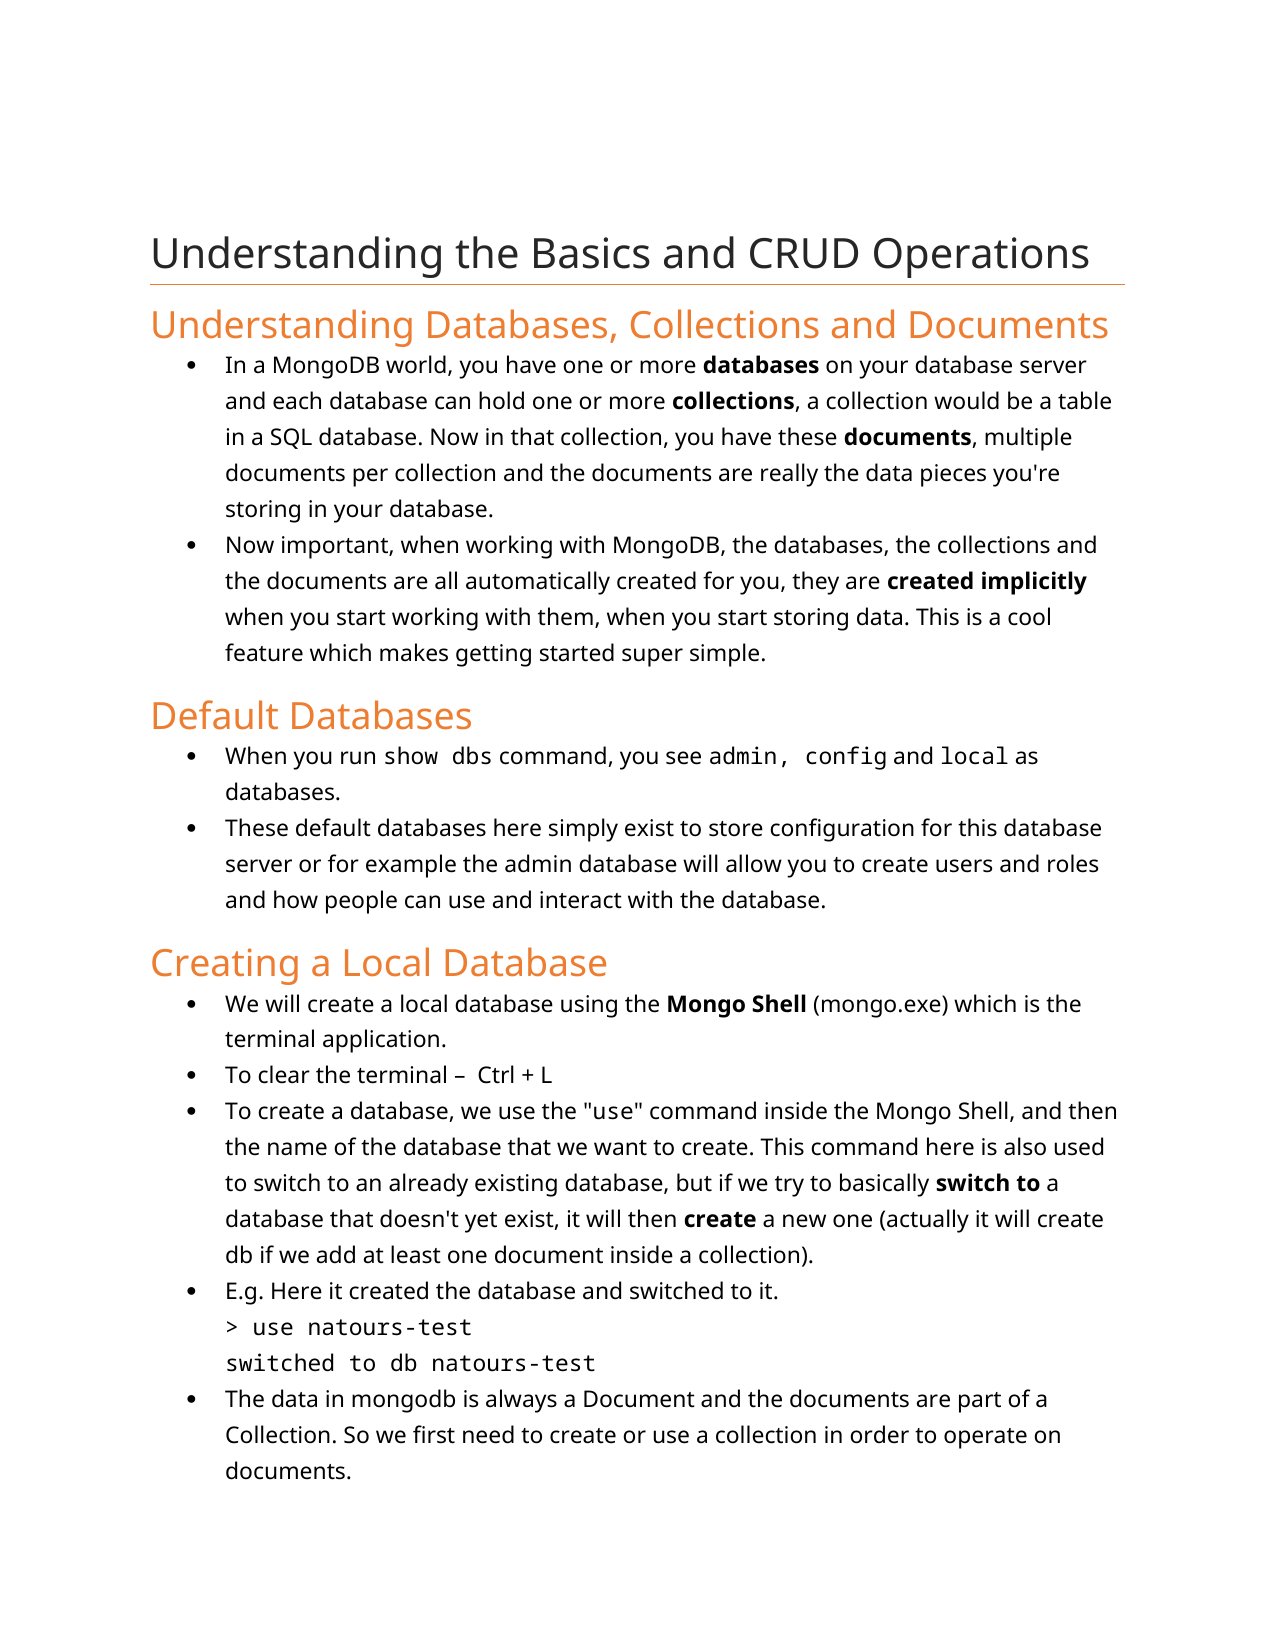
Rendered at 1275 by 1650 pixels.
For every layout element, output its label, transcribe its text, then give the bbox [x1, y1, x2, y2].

subtitle Understanding the Basics and CRUD Operations [150, 223, 1125, 284]
list Now important, when working with MongoDB, the databases, the collections and the documents are all automatically created for you, they are created implicitly when you start working with them, when you start storing data. This is a cool feature which makes getting started super simple. [187, 529, 1125, 668]
list We will create a local database using the Mongo Shell (mongo.exe) which is the terminal application. [187, 987, 1125, 1055]
list To clear the terminal – Ctrl + L [187, 1059, 1125, 1091]
subtitle Creating a Local Database [150, 936, 1125, 987]
list The data in mongodb is always a Document and the documents are part of a Collection. So we first need to create or use a collection in order to operate on documents. [187, 1383, 1125, 1486]
list switched to db natours-test [225, 1347, 1125, 1378]
subtitle Understanding Databases, Collections and Documents [150, 298, 1125, 349]
list In a MongoDB world, you have one or more databases on your database server and each database can hold one or more collections, a collection would be a table in a SQL database. Now in that collection, you have these documents, multiple documents per collection and the documents are really the data pieces you're storing in your database. [187, 349, 1125, 524]
list These default databases here simply exist to store configuration for this database server or for example the admin database will allow you to create users and roles and how people can use and interact with the database. [187, 812, 1125, 915]
list > use natours-test [225, 1311, 1125, 1342]
list E.g. Here it created the database and switched to it. [187, 1275, 1125, 1306]
list To create a database, we use the "use" command inside the Mongo Shell, and then the name of the database that we want to create. This command here is also used to switch to an already existing database, but if we try to basically switch to a database that doesn't yet exist, it will then create a new one (actually it will create db if we add at least one document inside a collection). [187, 1095, 1125, 1270]
subtitle Default Databases [150, 689, 1125, 740]
list When you run show dbs command, you see admin, config and local as databases. [187, 740, 1125, 807]
